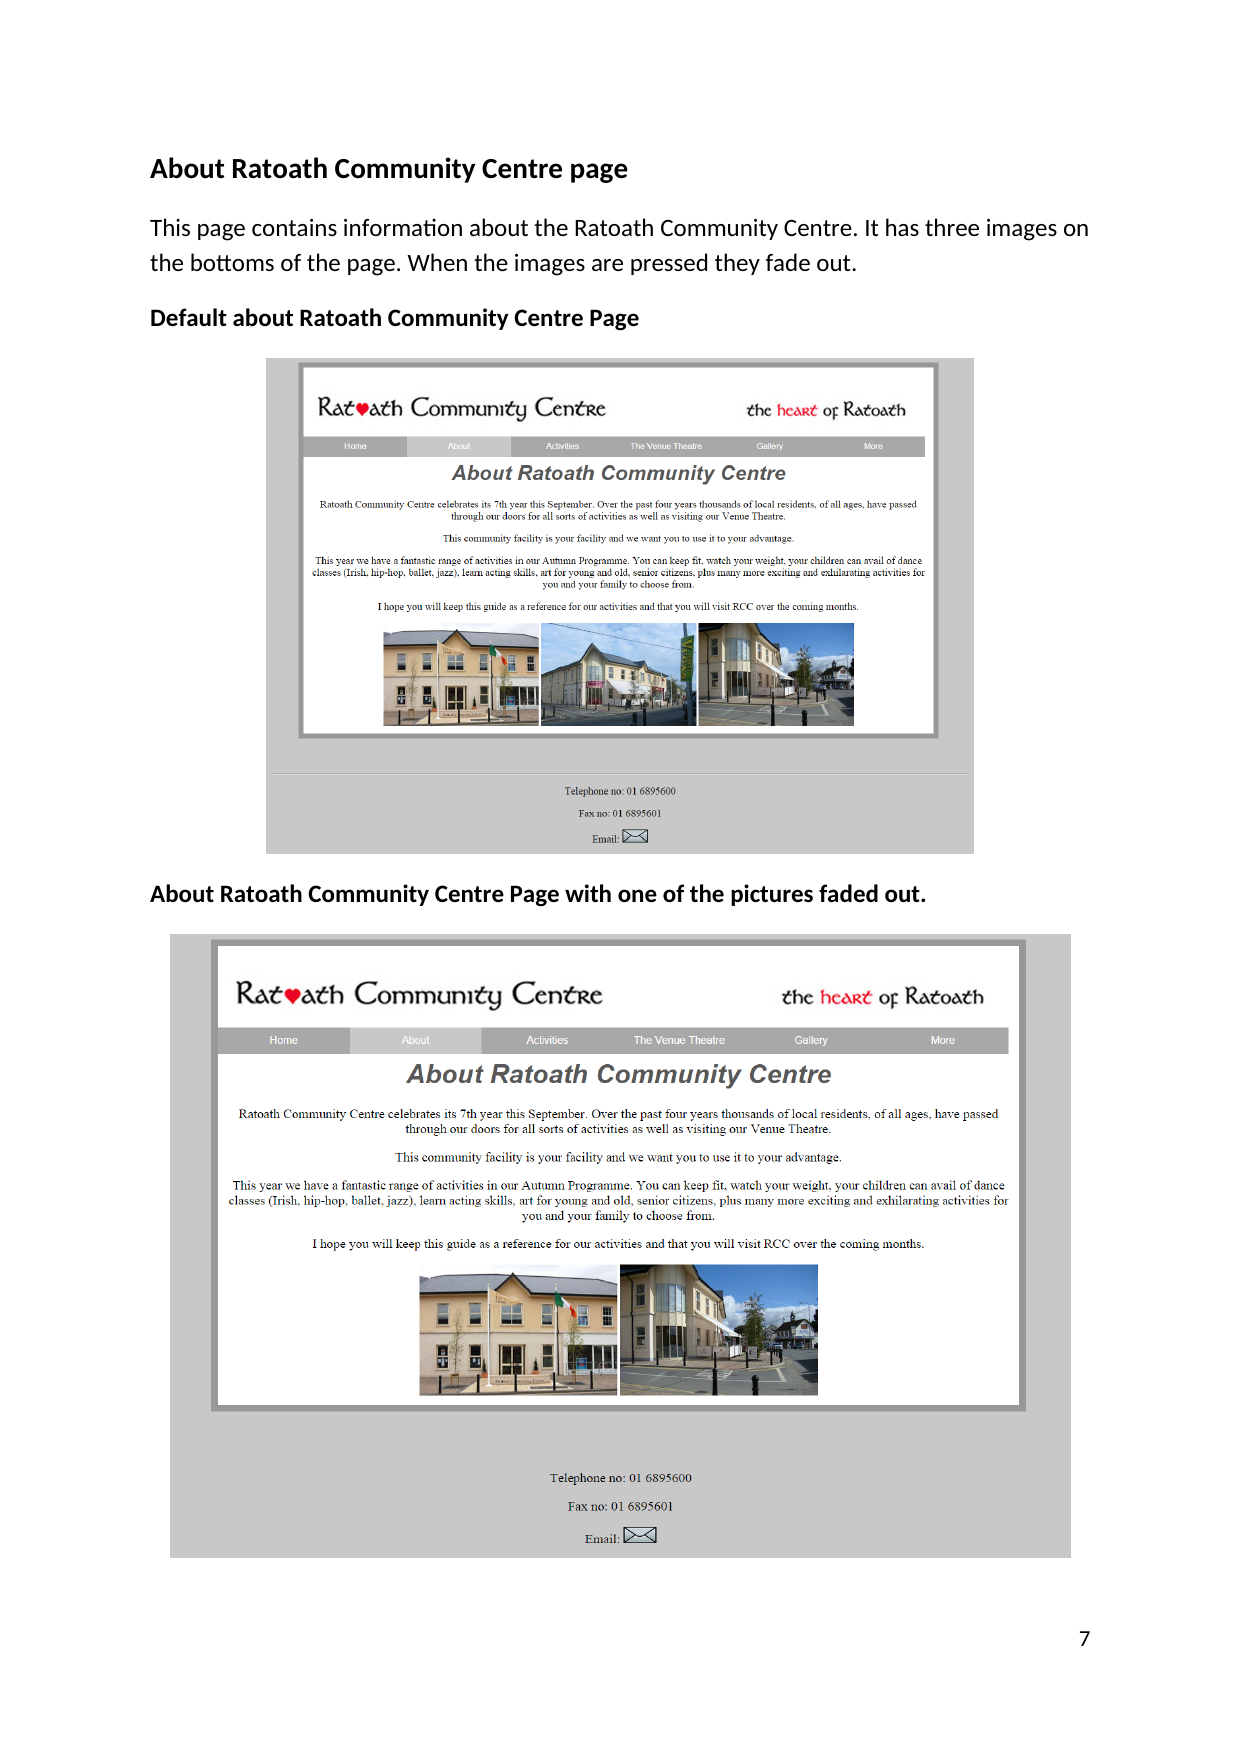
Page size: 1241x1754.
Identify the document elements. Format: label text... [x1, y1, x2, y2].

text This page contains information about the Ratoath Community Centre. It has three images on the bottoms of the page. When the images are pressed they fade out. [150, 212, 1090, 277]
text About Ratoath Community Centre page [150, 150, 1090, 186]
text Default about Ratoath Community Centre Page [150, 303, 1090, 333]
picture [266, 358, 974, 854]
text About Ratoath Community Centre Page with one of the pictures faded out. [150, 878, 1090, 909]
picture [170, 934, 1071, 1558]
